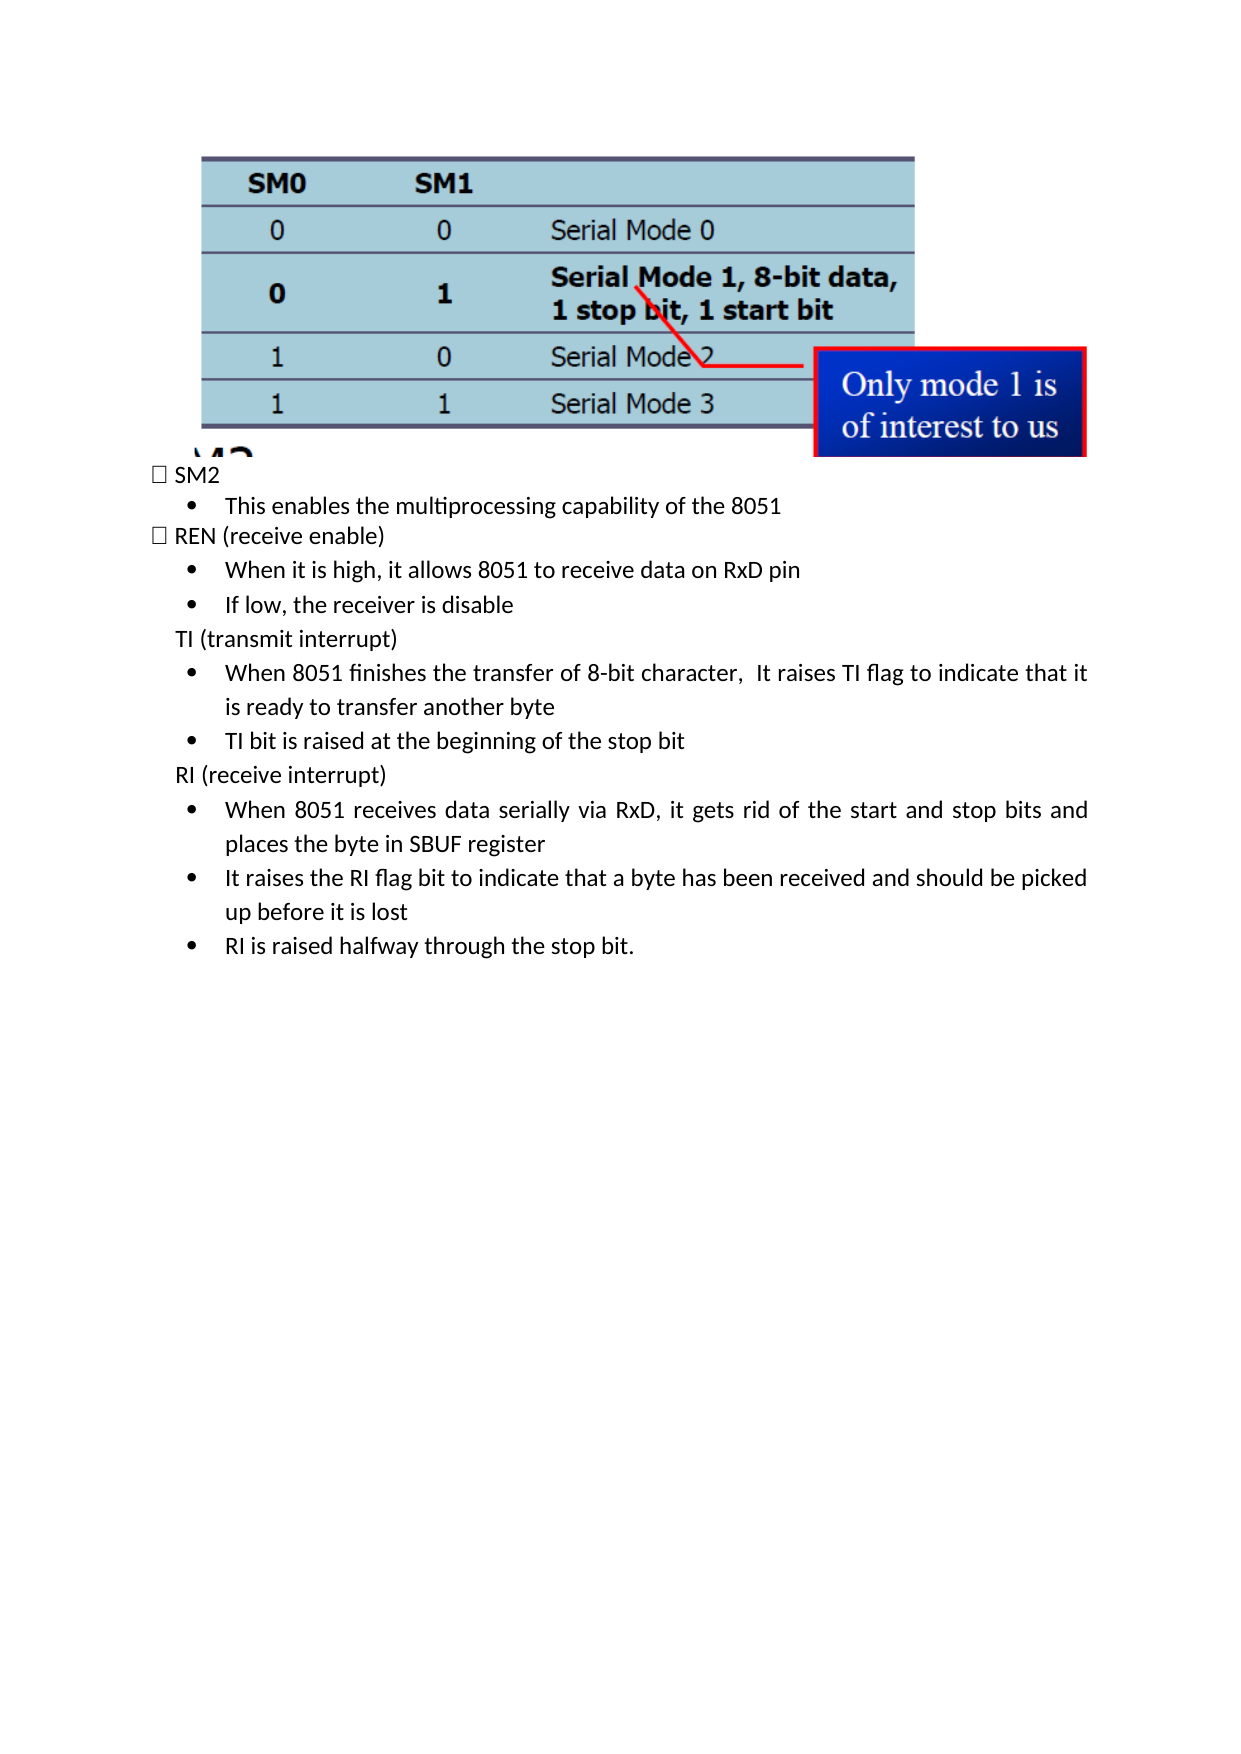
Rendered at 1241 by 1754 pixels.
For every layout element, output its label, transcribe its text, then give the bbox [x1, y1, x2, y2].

text 􀂉 SM2 [150, 459, 1090, 490]
list If low, the receiver is disable [187, 589, 1090, 619]
list When it is high, it allows 8051 to receive data on RxD pin [187, 555, 1090, 585]
list RI is raised halfway through the stop bit. [187, 931, 1090, 961]
list This enables the multiprocessing capability of the 8051 [187, 490, 1090, 521]
list When 8051 finishes the transfer of 8-bit character, It raises TI flag to indicate that it is ready to transfer another byte [187, 657, 1090, 722]
text 􀂉 RI (receive interrupt) [150, 760, 1090, 790]
list It raises the RI flag bit to indicate that a byte has been received and should be picked up before it is lost [187, 862, 1090, 927]
list TI bit is raised at the beginning of the stop bit [187, 726, 1090, 756]
list When 8051 receives data serially via RxD, it gets rid of the start and stop bits and places the byte in SBUF register [187, 794, 1090, 858]
text 􀂉 REN (receive enable) [150, 521, 1090, 551]
text 􀂉 TI (transmit interrupt) [150, 623, 1090, 653]
